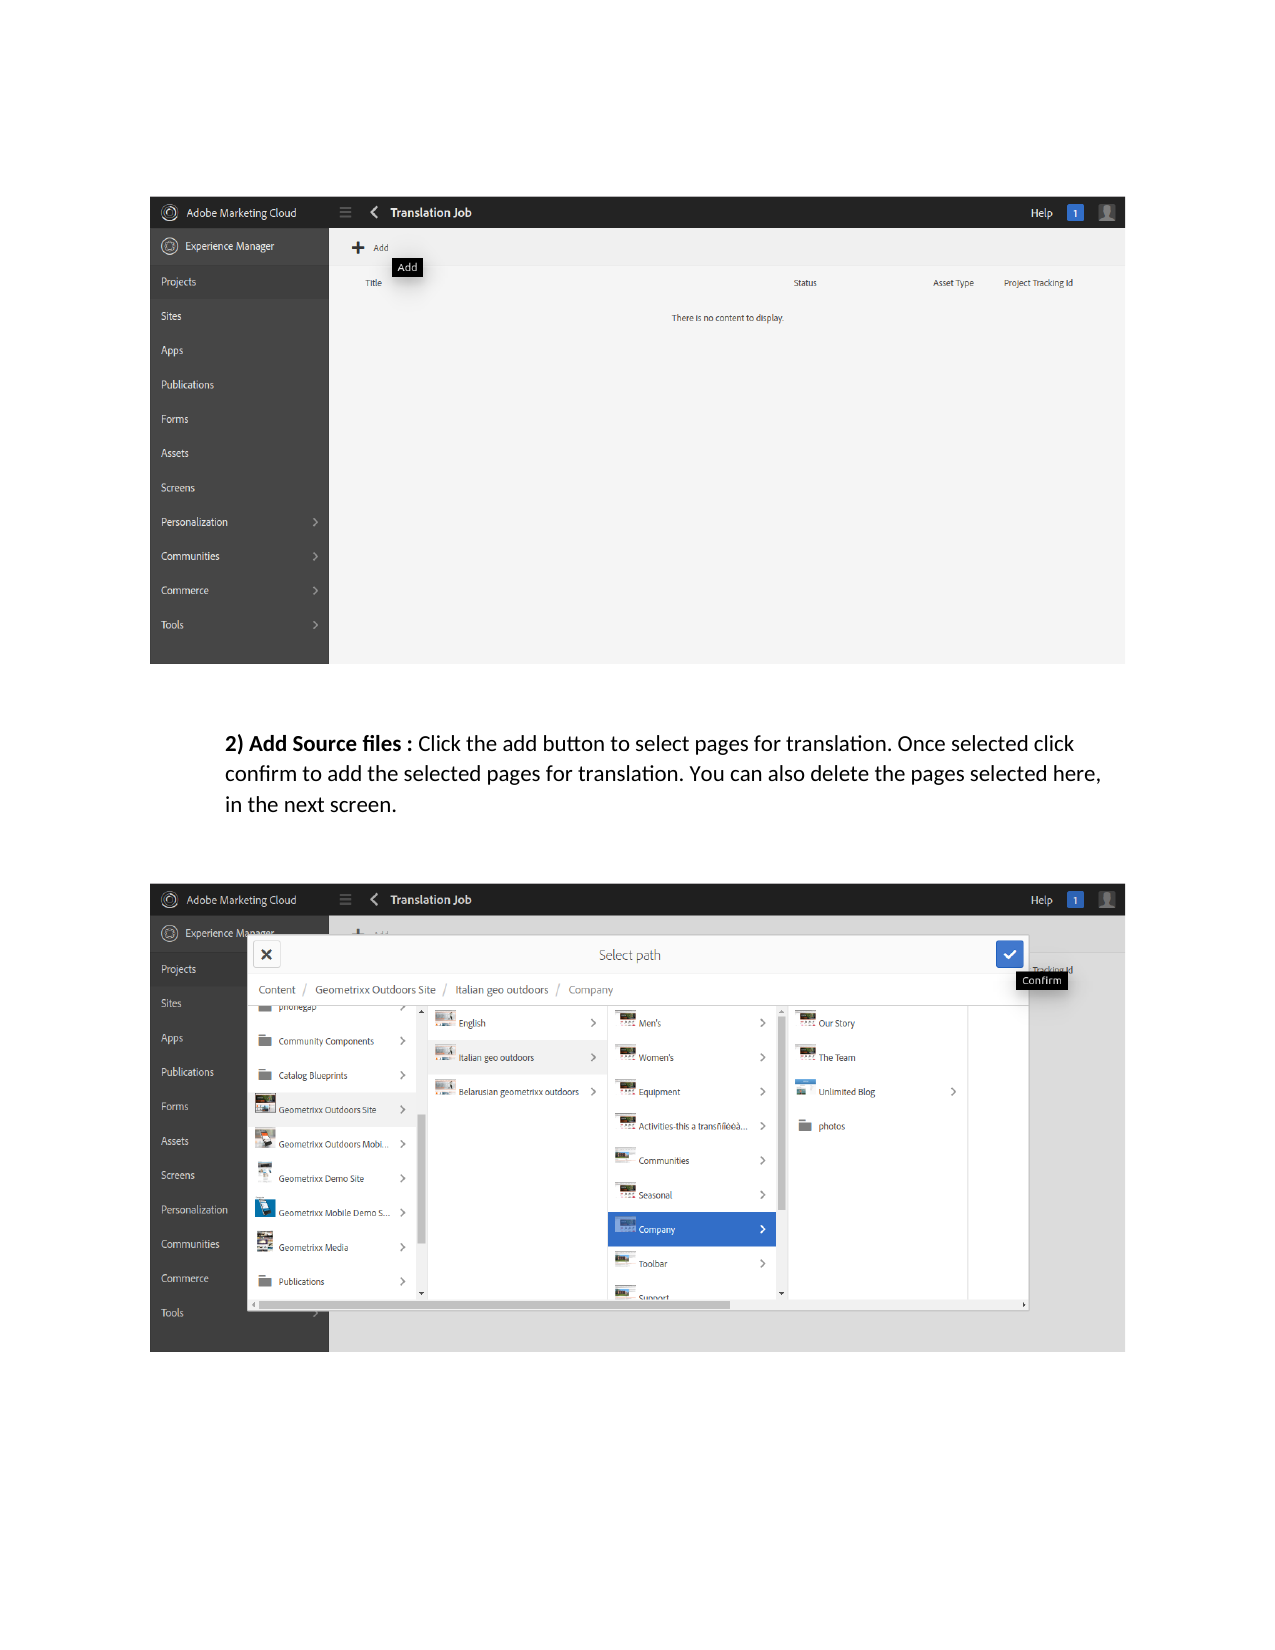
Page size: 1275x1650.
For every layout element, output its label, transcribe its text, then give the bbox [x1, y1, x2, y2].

picture [150, 883, 1125, 1352]
picture [150, 196, 1125, 664]
text 2) Add Source files : Click the add button to select pages for translation. Once selected click confirm to add the selected pages for translation. You can also delete the pages selected here, in the next screen. [225, 729, 1125, 818]
